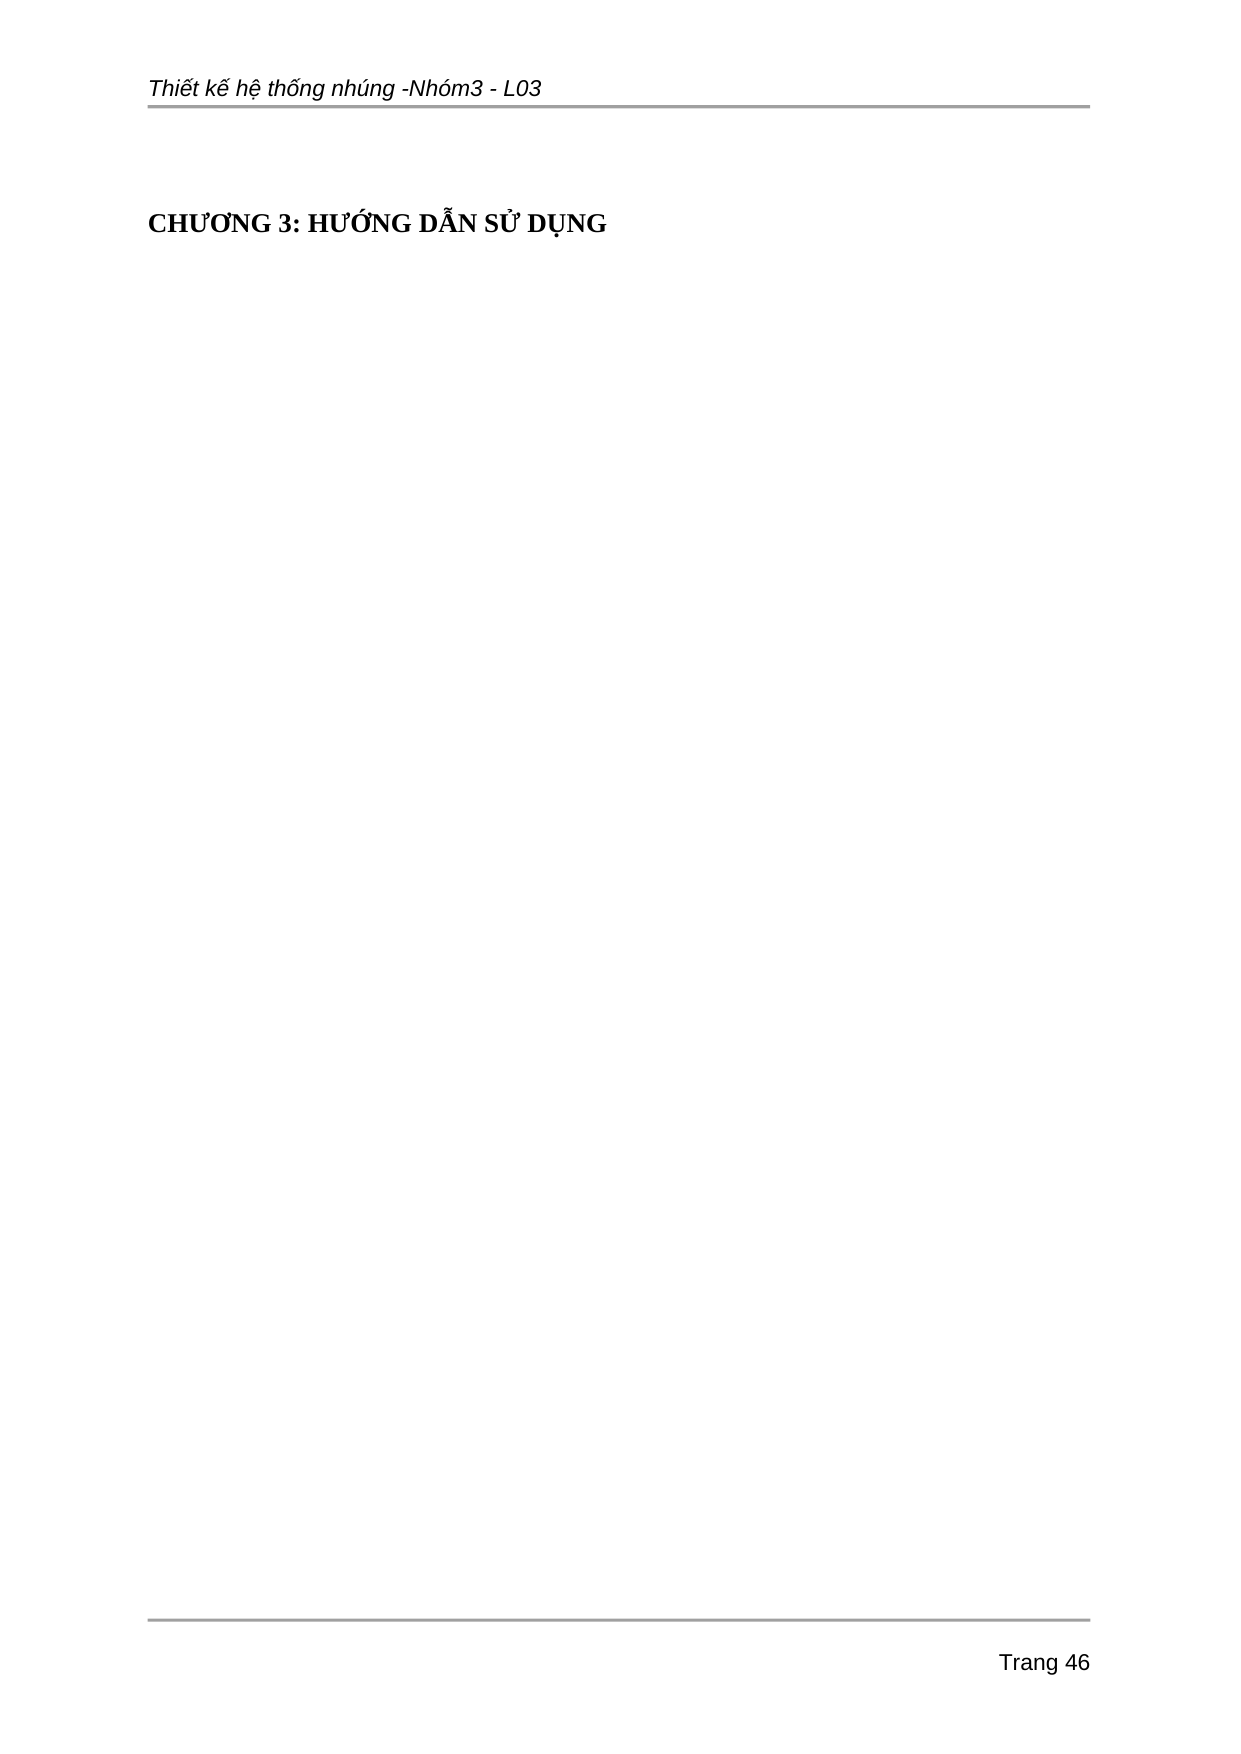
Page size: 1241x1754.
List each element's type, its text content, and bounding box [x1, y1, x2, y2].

subtitle CHƯƠNG 3: HƯỚNG DẪN SỬ DỤNG [148, 207, 1090, 238]
